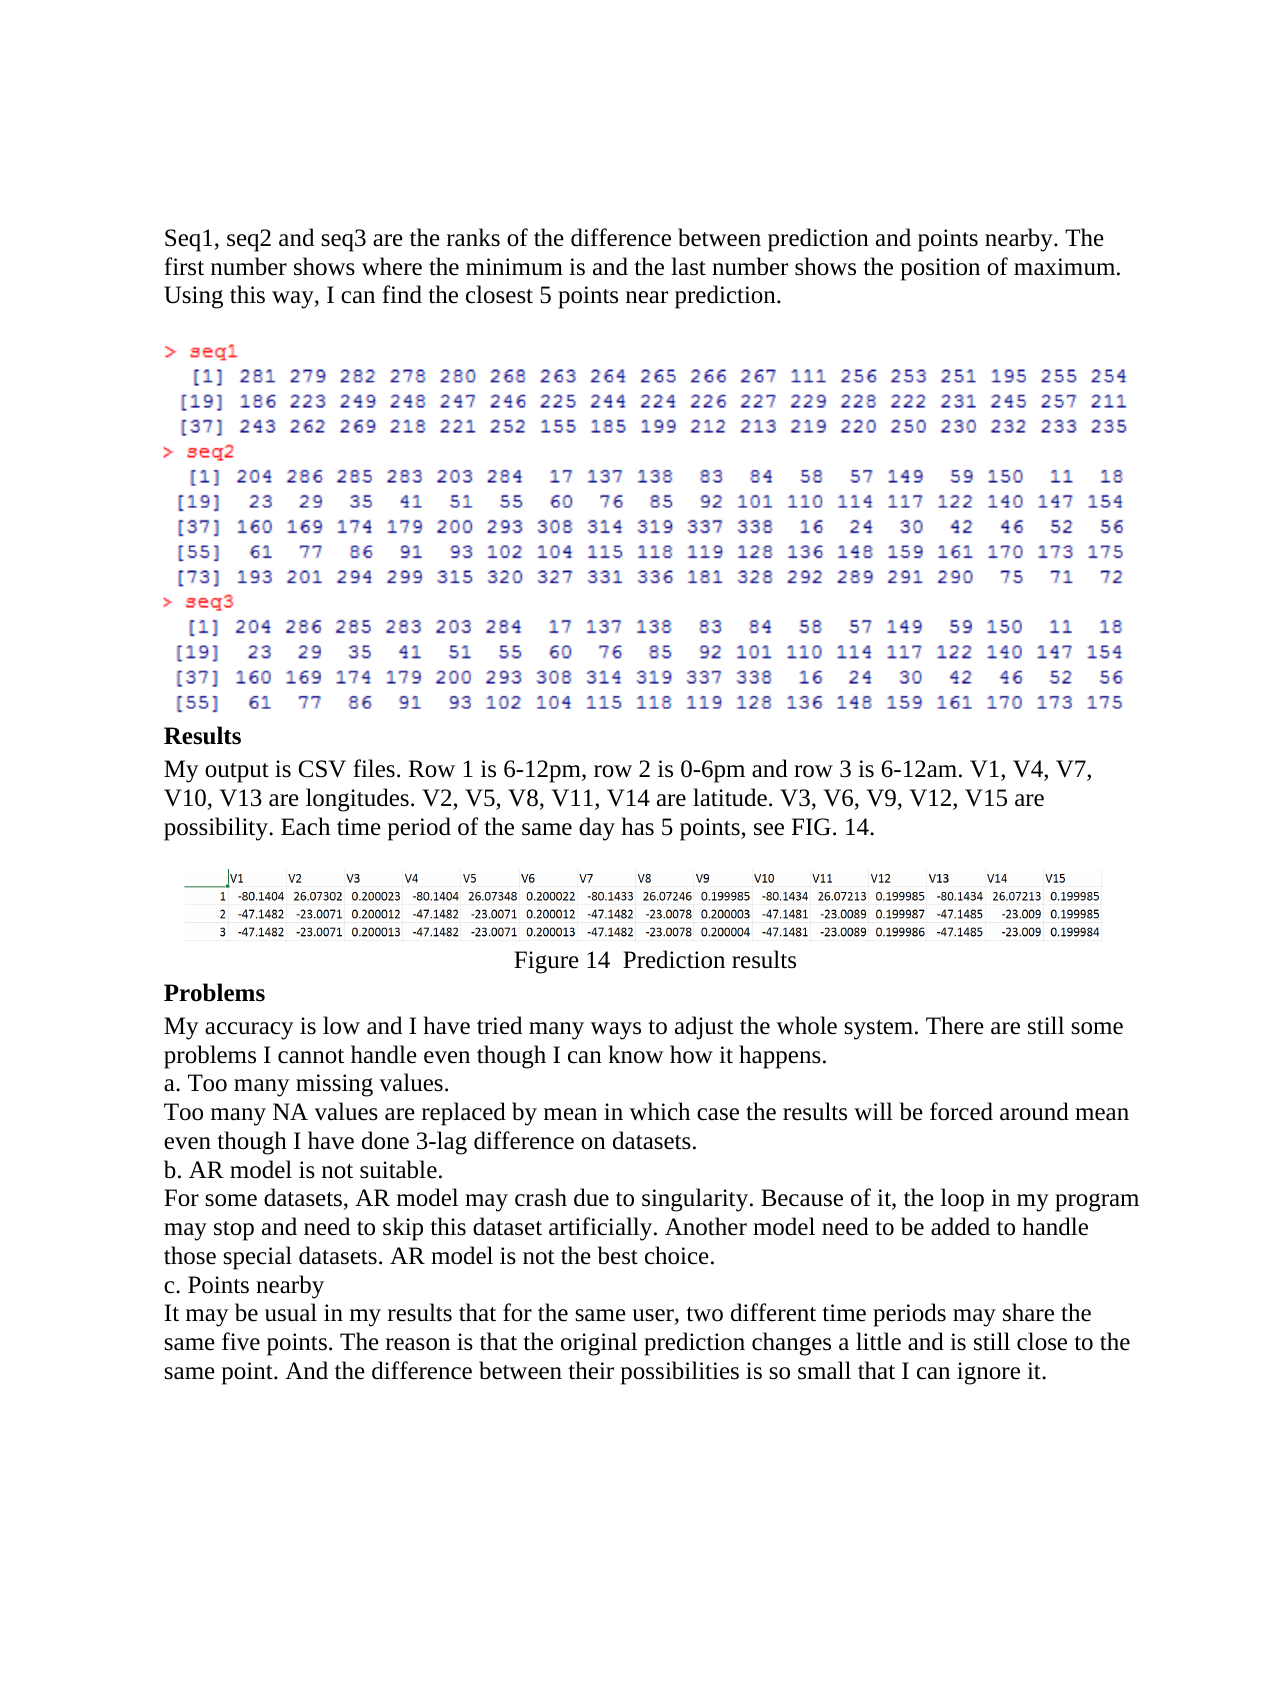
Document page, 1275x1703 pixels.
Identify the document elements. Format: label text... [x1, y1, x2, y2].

text My accuracy is low and I have tried many ways to adjust the whole system. There are still some problems I cannot handle even though I can know how it happens. [164, 1011, 1147, 1068]
text c. Points nearby [164, 1270, 1147, 1298]
text Too many NA values are replaced by mean in which case the results will be forced around mean even though I have done 3-lag difference on datasets. [164, 1097, 1147, 1155]
text b. AR model is not suitable. [164, 1155, 1147, 1183]
text It may be usual in my results that for the same user, two different time periods may share the same five points. The reason is that the original prediction changes a little and is still close to the same point. And the difference between their possibilities is so small that I can ignore it. [164, 1298, 1147, 1385]
text For some datasets, AR model may crash due to singularity. Because of it, the loop in my program may stop and need to skip this dataset artificially. Another model need to be added to handle those special datasets. AR model is not the best choice. [164, 1183, 1147, 1270]
text Results [164, 721, 1147, 750]
text Seq1, seq2 and seq3 are the ranks of the difference between prediction and points nearby. The first number shows where the minimum is and the last number shows the position of maximum. Using this way, I can find the closest 5 points near prediction. [164, 223, 1147, 309]
text Problems [164, 978, 1147, 1007]
text a. Too many missing values. [164, 1068, 1147, 1097]
text My output is CSV files. Row 1 is 6-12pm, row 2 is 0-6pm and row 3 is 6-12am. V1, V4, V7, V10, V13 are longitudes. V2, V5, V8, V11, V14 are latitude. V3, V6, V9, V12, V15 are possibility. Each time period of the same day has 5 points, see FIG. 14. [164, 754, 1147, 841]
text Figure 14 Prediction results [164, 945, 1147, 974]
